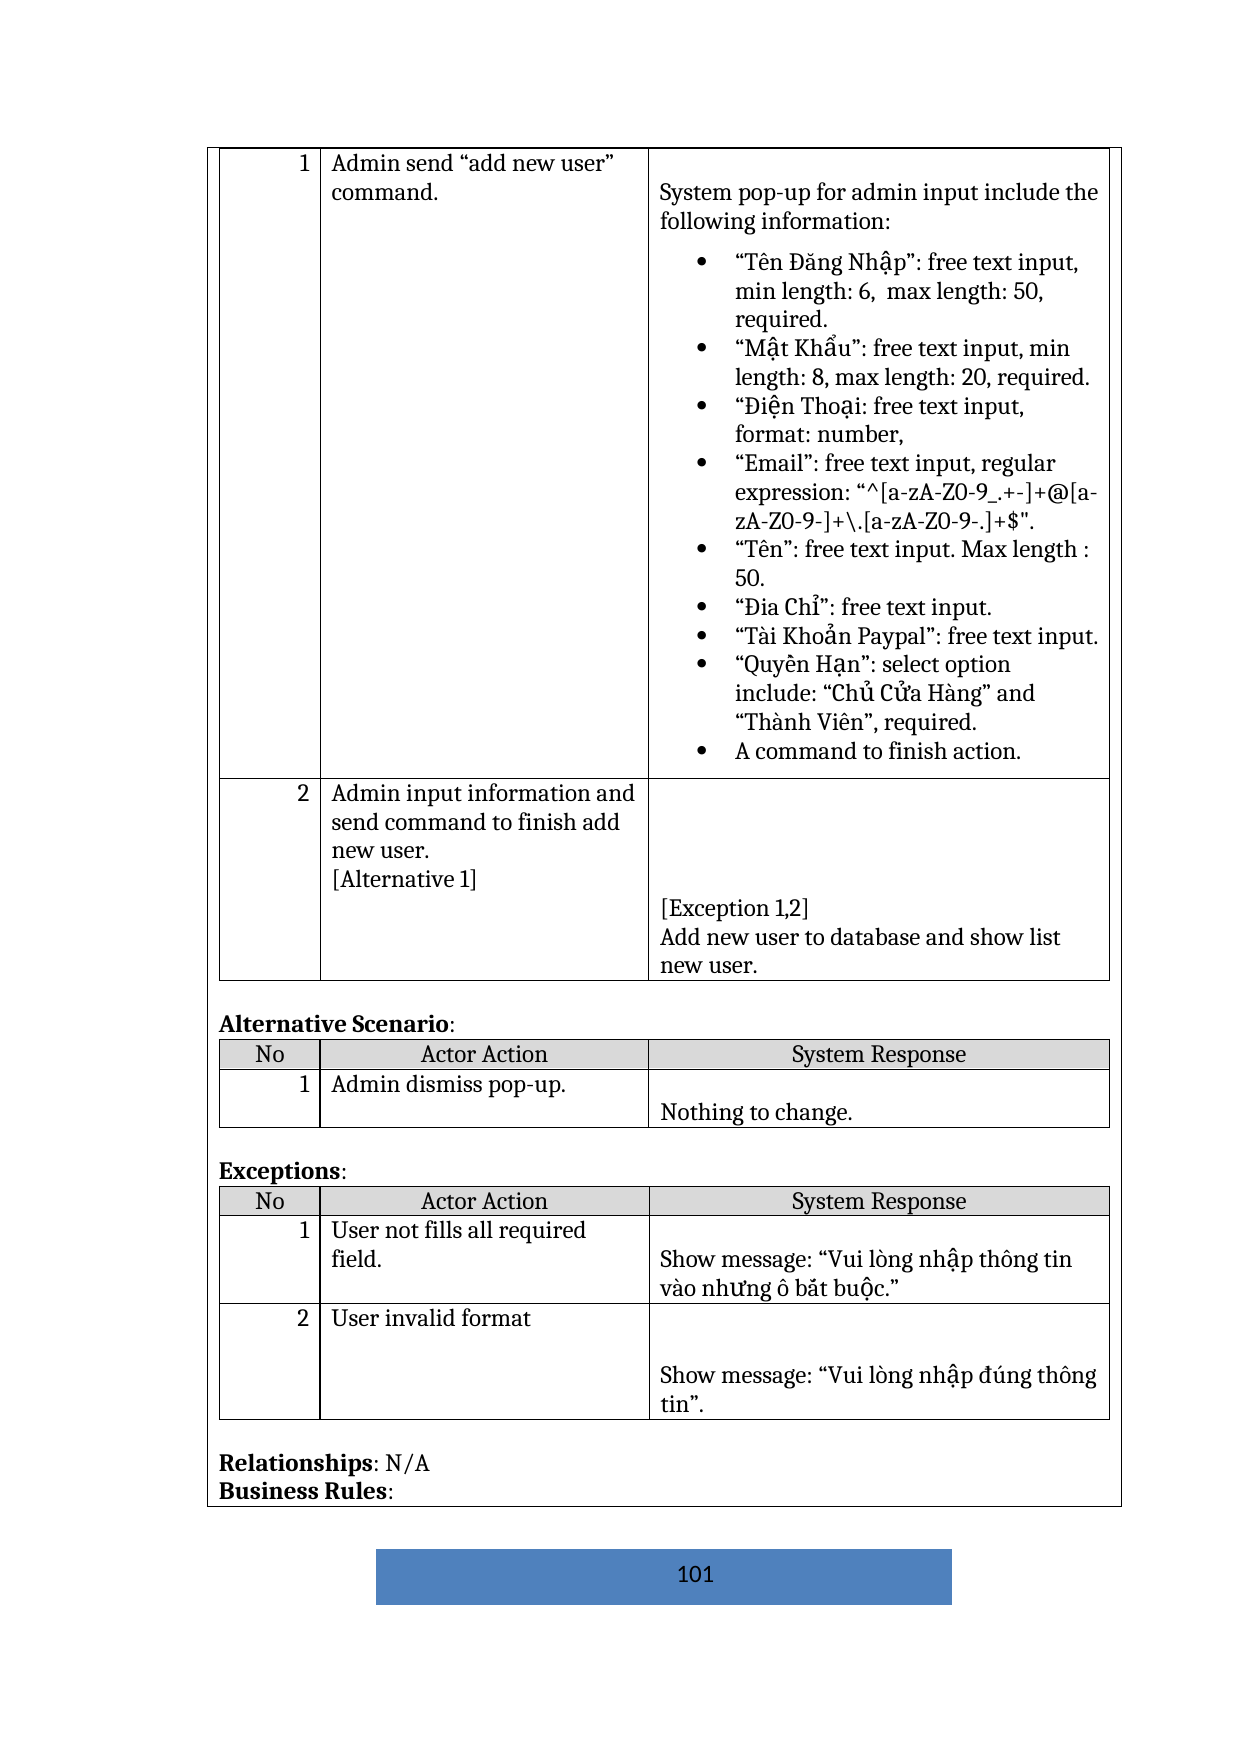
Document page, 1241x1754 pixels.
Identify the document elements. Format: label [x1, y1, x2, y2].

table_cell [208, 148, 1121, 1506]
